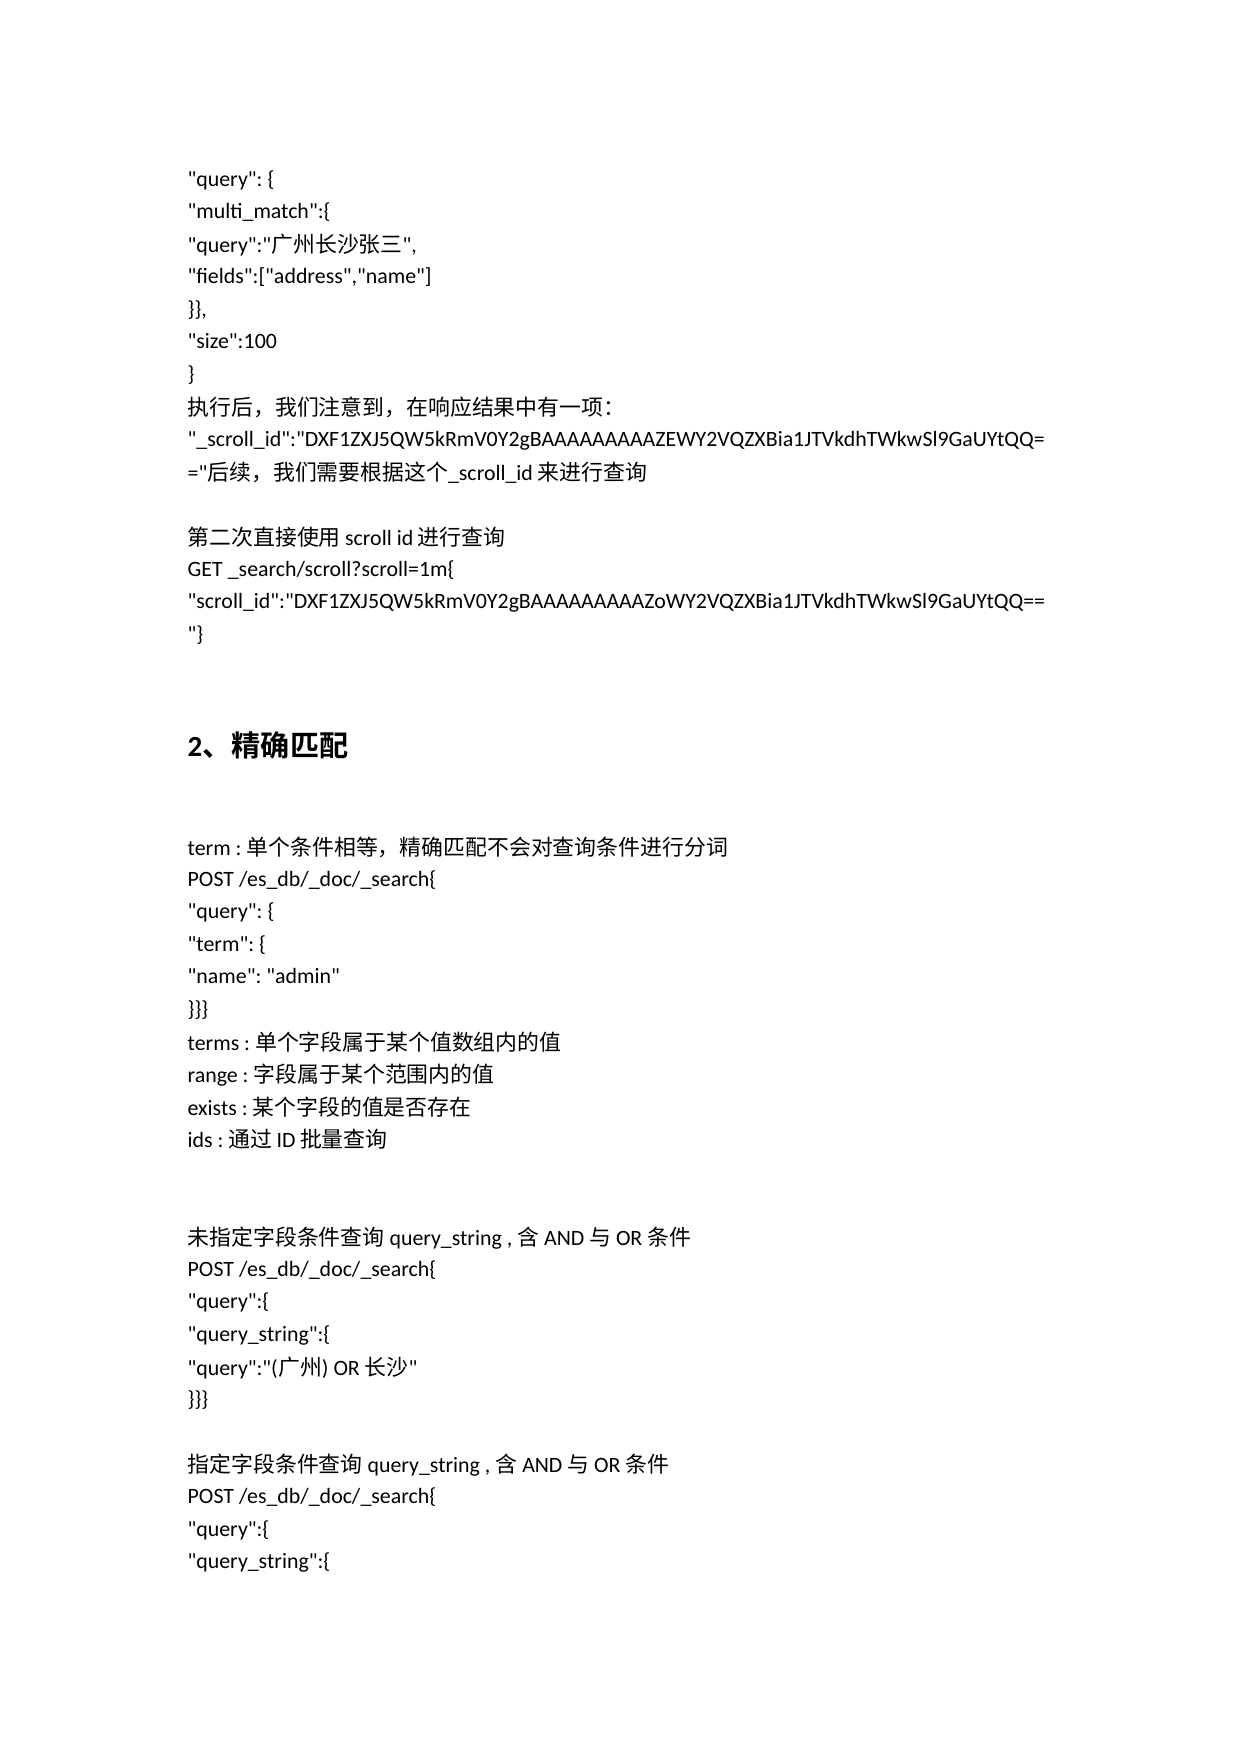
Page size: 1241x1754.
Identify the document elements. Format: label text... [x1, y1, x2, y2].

list range : 字段属于某个范围内的值 [187, 1057, 1053, 1089]
list "query_string":{ [187, 1317, 1053, 1349]
list "term": { [187, 927, 1053, 959]
list }}} [187, 992, 1053, 1024]
list "query":{ [187, 1512, 1053, 1544]
list "query": { [187, 162, 1053, 194]
list POST /es_db/_doc/_search{ [187, 1252, 1053, 1284]
list }}} [187, 1382, 1053, 1414]
list exists : 某个字段的值是否存在 [187, 1089, 1053, 1122]
subtitle 2、精确匹配 [187, 711, 1053, 776]
list "query":"(广州) OR 长沙" [187, 1349, 1053, 1382]
list "size":100 [187, 324, 1053, 357]
list "query_string":{ [187, 1544, 1053, 1577]
list "_scroll_id":"DXF1ZXJ5QW5kRmV0Y2gBAAAAAAAAAZEWY2VQZXBia1JTVkdhTWkwSl9GaUYtQQ=="后续，我们需要根据这个_scroll_id来进行查询 [187, 422, 1053, 487]
list ids : 通过ID批量查询 [187, 1122, 1053, 1154]
list 执行后，我们注意到，在响应结果中有一项： [187, 389, 1053, 422]
list "scroll_id":"DXF1ZXJ5QW5kRmV0Y2gBAAAAAAAAAZoWY2VQZXBia1JTVkdhTWkwSl9GaUYtQQ=="} [187, 584, 1053, 649]
list POST /es_db/_doc/_search{ [187, 1479, 1053, 1512]
list "query":{ [187, 1284, 1053, 1317]
list } [187, 357, 1053, 389]
list "query":"广州长沙张三", [187, 227, 1053, 259]
list "name": "admin" [187, 959, 1053, 992]
list 未指定字段条件查询 query_string , 含 AND 与 OR 条件 [187, 1219, 1053, 1252]
list "multi_match":{ [187, 194, 1053, 227]
list }}, [187, 292, 1053, 324]
list 指定字段条件查询 query_string , 含 AND 与 OR 条件 [187, 1447, 1053, 1479]
list "fields":["address","name"] [187, 259, 1053, 292]
list POST /es_db/_doc/_search{ [187, 862, 1053, 894]
list terms : 单个字段属于某个值数组内的值 [187, 1024, 1053, 1057]
list term : 单个条件相等，精确匹配不会对查询条件进行分词 [187, 829, 1053, 862]
list GET _search/scroll?scroll=1m{ [187, 552, 1053, 584]
list "query": { [187, 894, 1053, 927]
list 第二次直接使用scroll id进行查询 [187, 519, 1053, 552]
